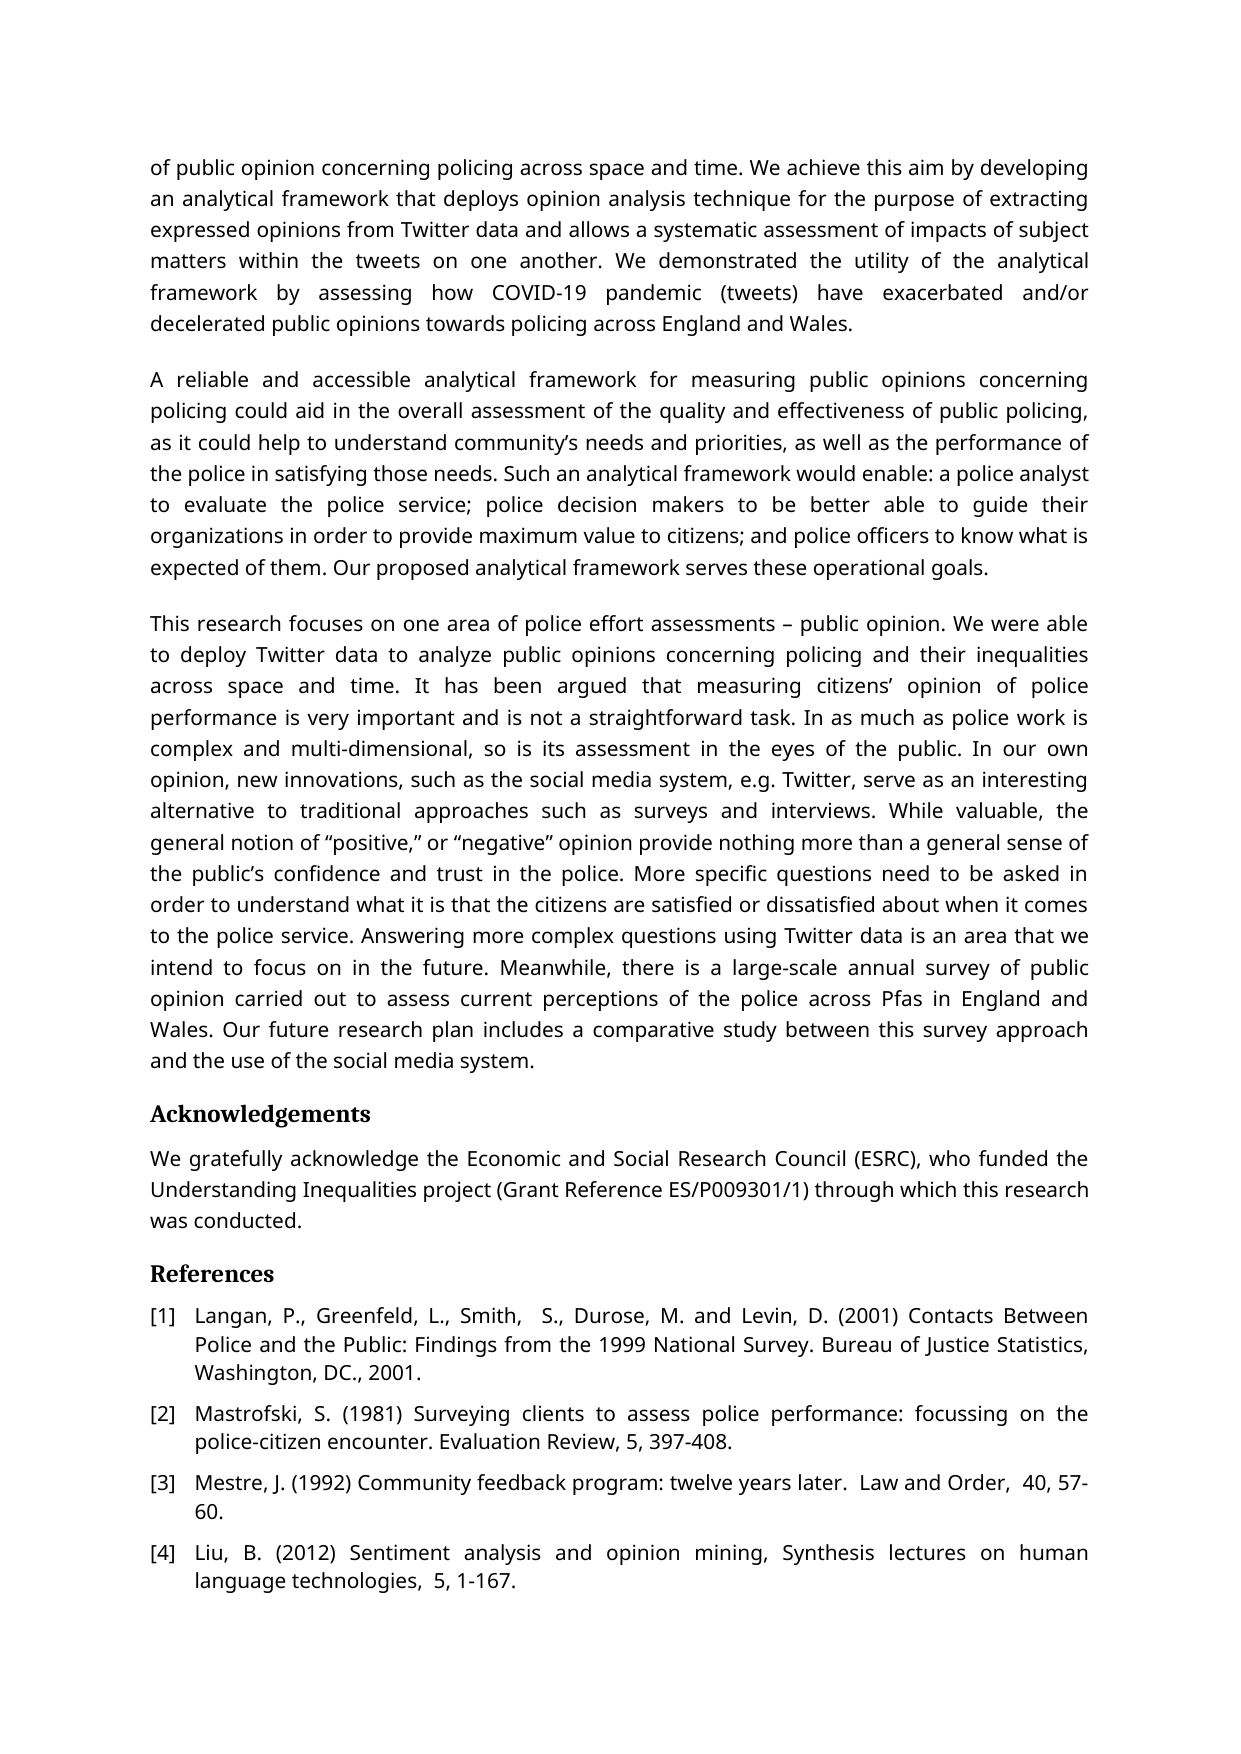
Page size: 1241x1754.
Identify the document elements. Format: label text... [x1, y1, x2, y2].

text Acknowledgements [150, 1100, 1090, 1129]
text We gratefully acknowledge the Economic and Social Research Council (ESRC), who funded the Understanding Inequalities project (Grant Reference ES/P009301/1) through which this research was conducted. [150, 1141, 1090, 1235]
text A reliable and accessible analytical framework for measuring public opinions concerning policing could aid in the overall assessment of the quality and effectiveness of public policing, as it could help to understand community’s needs and priorities, as well as the performance of the police in satisfying those needs. Such an analytical framework would enable: a police analyst to evaluate the police service; police decision makers to be better able to guide their organizations in order to provide maximum value to citizens; and police officers to know what is expected of them. Our proposed analytical framework serves these operational goals. [150, 362, 1090, 581]
text [1] Langan, P., Greenfeld, L., Smith, S., Durose, M. and Levin, D. (2001) Contacts Between Police and the Public: Findings from the 1999 National Survey. Bureau of Justice Statistics, Washington, DC., 2001. [150, 1301, 1090, 1387]
text References [150, 1260, 1090, 1289]
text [150, 150, 1090, 337]
text [2] Mastrofski, S. (1981) Surveying clients to assess police performance: focussing on the police-citizen encounter. Evaluation Review, 5, 397-408. [150, 1399, 1090, 1456]
text [4] Liu, B. (2012) Sentiment analysis and opinion mining, Synthesis lectures on human language technologies, 5, 1-167. [150, 1538, 1090, 1595]
text This research focuses on one area of police effort assessments – public opinion. We were able to deploy Twitter data to analyze public opinions concerning policing and their inequalities across space and time. It has been argued that measuring citizens’ opinion of police performance is very important and is not a straightforward task. In as much as police work is complex and multi-dimensional, so is its assessment in the eyes of the public. In our own opinion, new innovations, such as the social media system, e.g. Twitter, serve as an interesting alternative to traditional approaches such as surveys and interviews. While valuable, the general notion of “positive,” or “negative” opinion provide nothing more than a general sense of the public’s confidence and trust in the police. More specific questions need to be asked in order to understand what it is that the citizens are satisfied or dissatisfied about when it comes to the police service. Answering more complex questions using Twitter data is an area that we intend to focus on in the future. Meanwhile, there is a large-scale annual survey of public opinion carried out to assess current perceptions of the police across Pfas in England and Wales. Our future research plan includes a comparative study between this survey approach and the use of the social media system. [150, 606, 1090, 1075]
text [3] Mestre, J. (1992) Community feedback program: twelve years later. Law and Order, 40, 57-60. [150, 1468, 1090, 1525]
